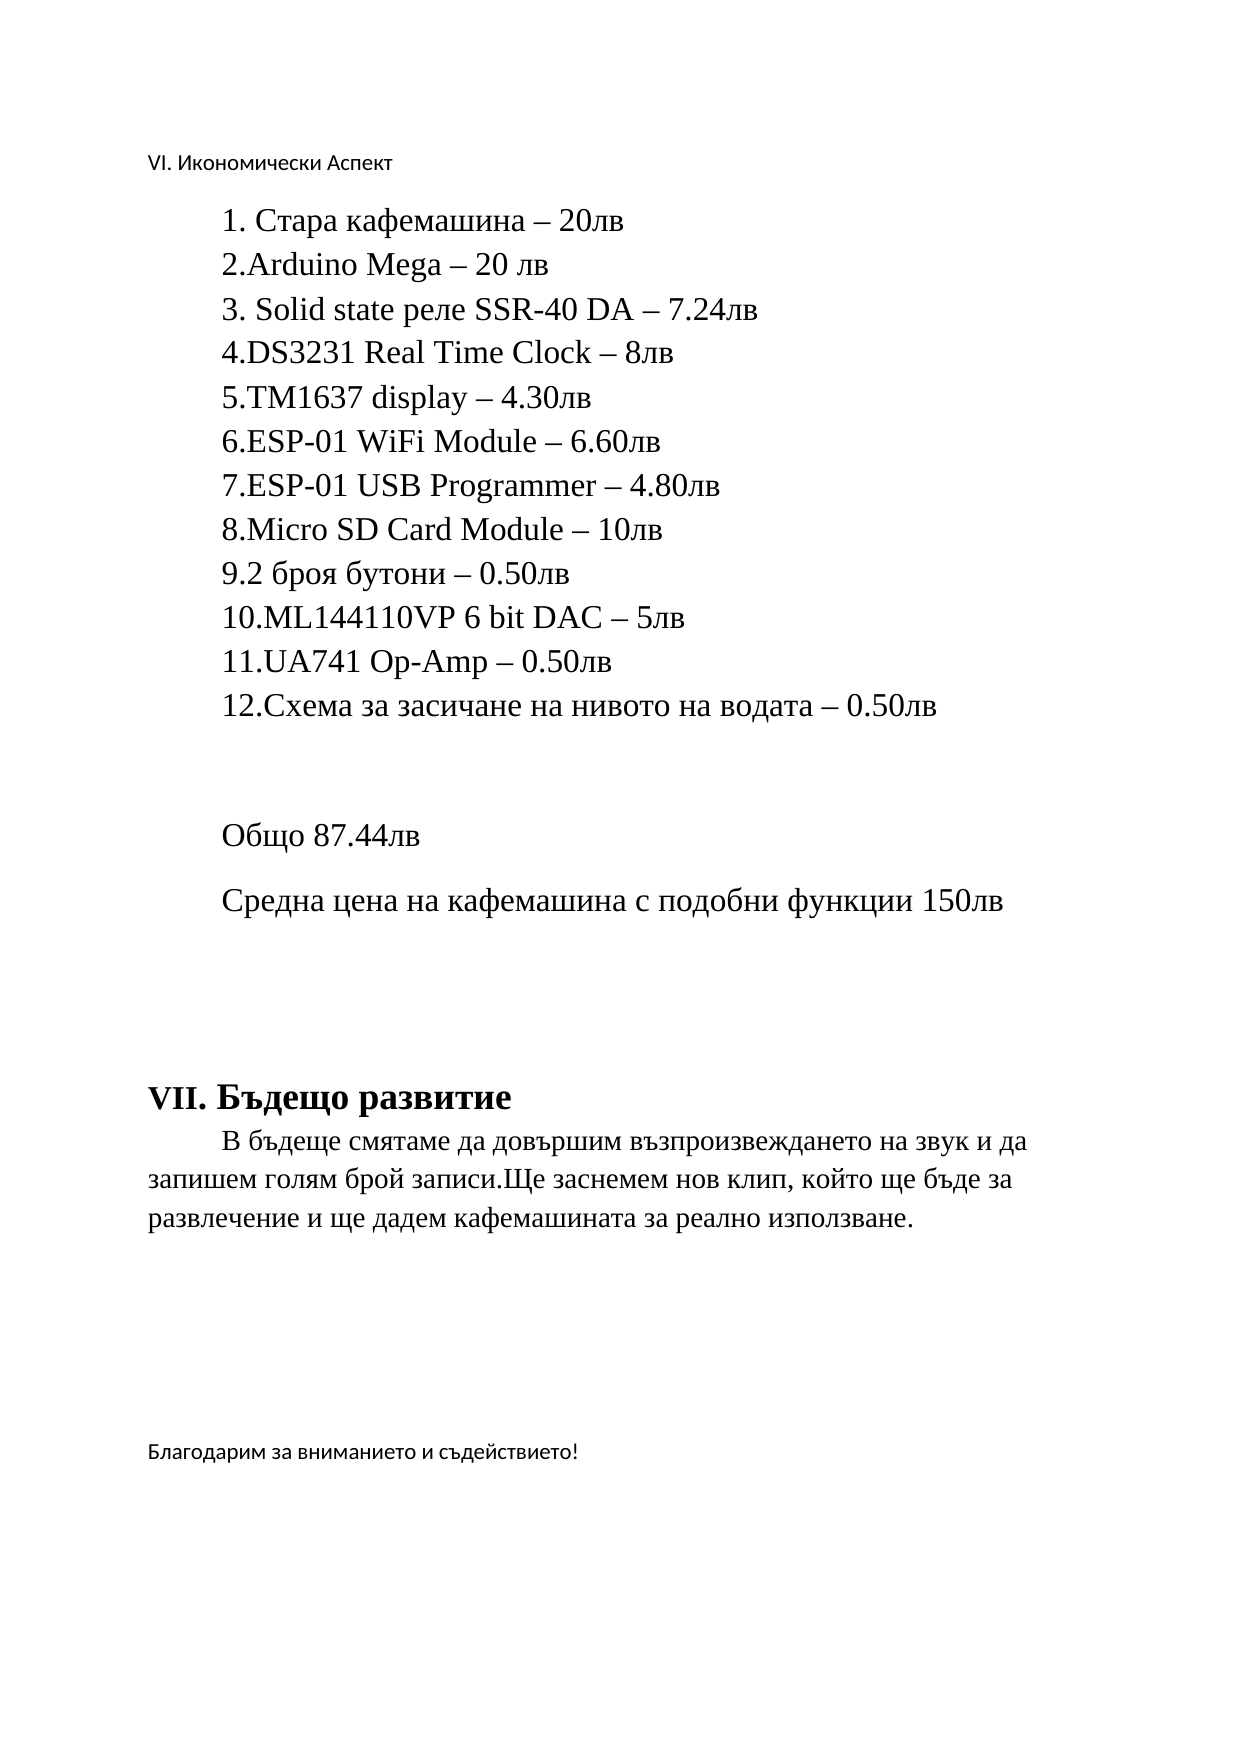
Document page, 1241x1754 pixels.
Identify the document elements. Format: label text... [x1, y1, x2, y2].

text Средна цена на кафемашина с подобни функции 150лв [148, 880, 1093, 918]
text 6.ESP-01 WiFi Module – 6.60лв [148, 421, 1093, 459]
text 12.Схема за засичане на нивото на водата – 0.50лв [148, 685, 1093, 724]
text 2.Arduino Mega – 20 лв [148, 245, 1093, 283]
text 3. Solid state реле SSR-40 DA – 7.24лв [148, 289, 1093, 327]
text 5.ТМ1637 display – 4.30лв [148, 377, 1093, 415]
text 1. Стара кафемашина – 20лв [148, 201, 1093, 239]
text 4.DS3231 Real Time Clock – 8лв [221, 333, 1093, 371]
text 10.ML144110VP 6 bit DAC – 5лв [148, 597, 1093, 636]
text Общо 87.44лв [148, 815, 1093, 853]
text 11.UA741 Op-Amp – 0.50лв [148, 641, 1093, 679]
text 8.Micro SD Card Module – 10лв [148, 509, 1093, 547]
text 7.ESP-01 USB Programmer – 4.80лв [148, 465, 1093, 503]
text VII. Бъдещо развитие В бъдеще смятаме да довършим възпроизвеждането на звук и да запишем голям брой записи.Ще заснемем нов клип, който ще бъде за развлечение и ще дадем кафемашината за реално използване. [148, 1075, 1093, 1233]
text 9.2 броя бутони – 0.50лв [148, 553, 1093, 591]
